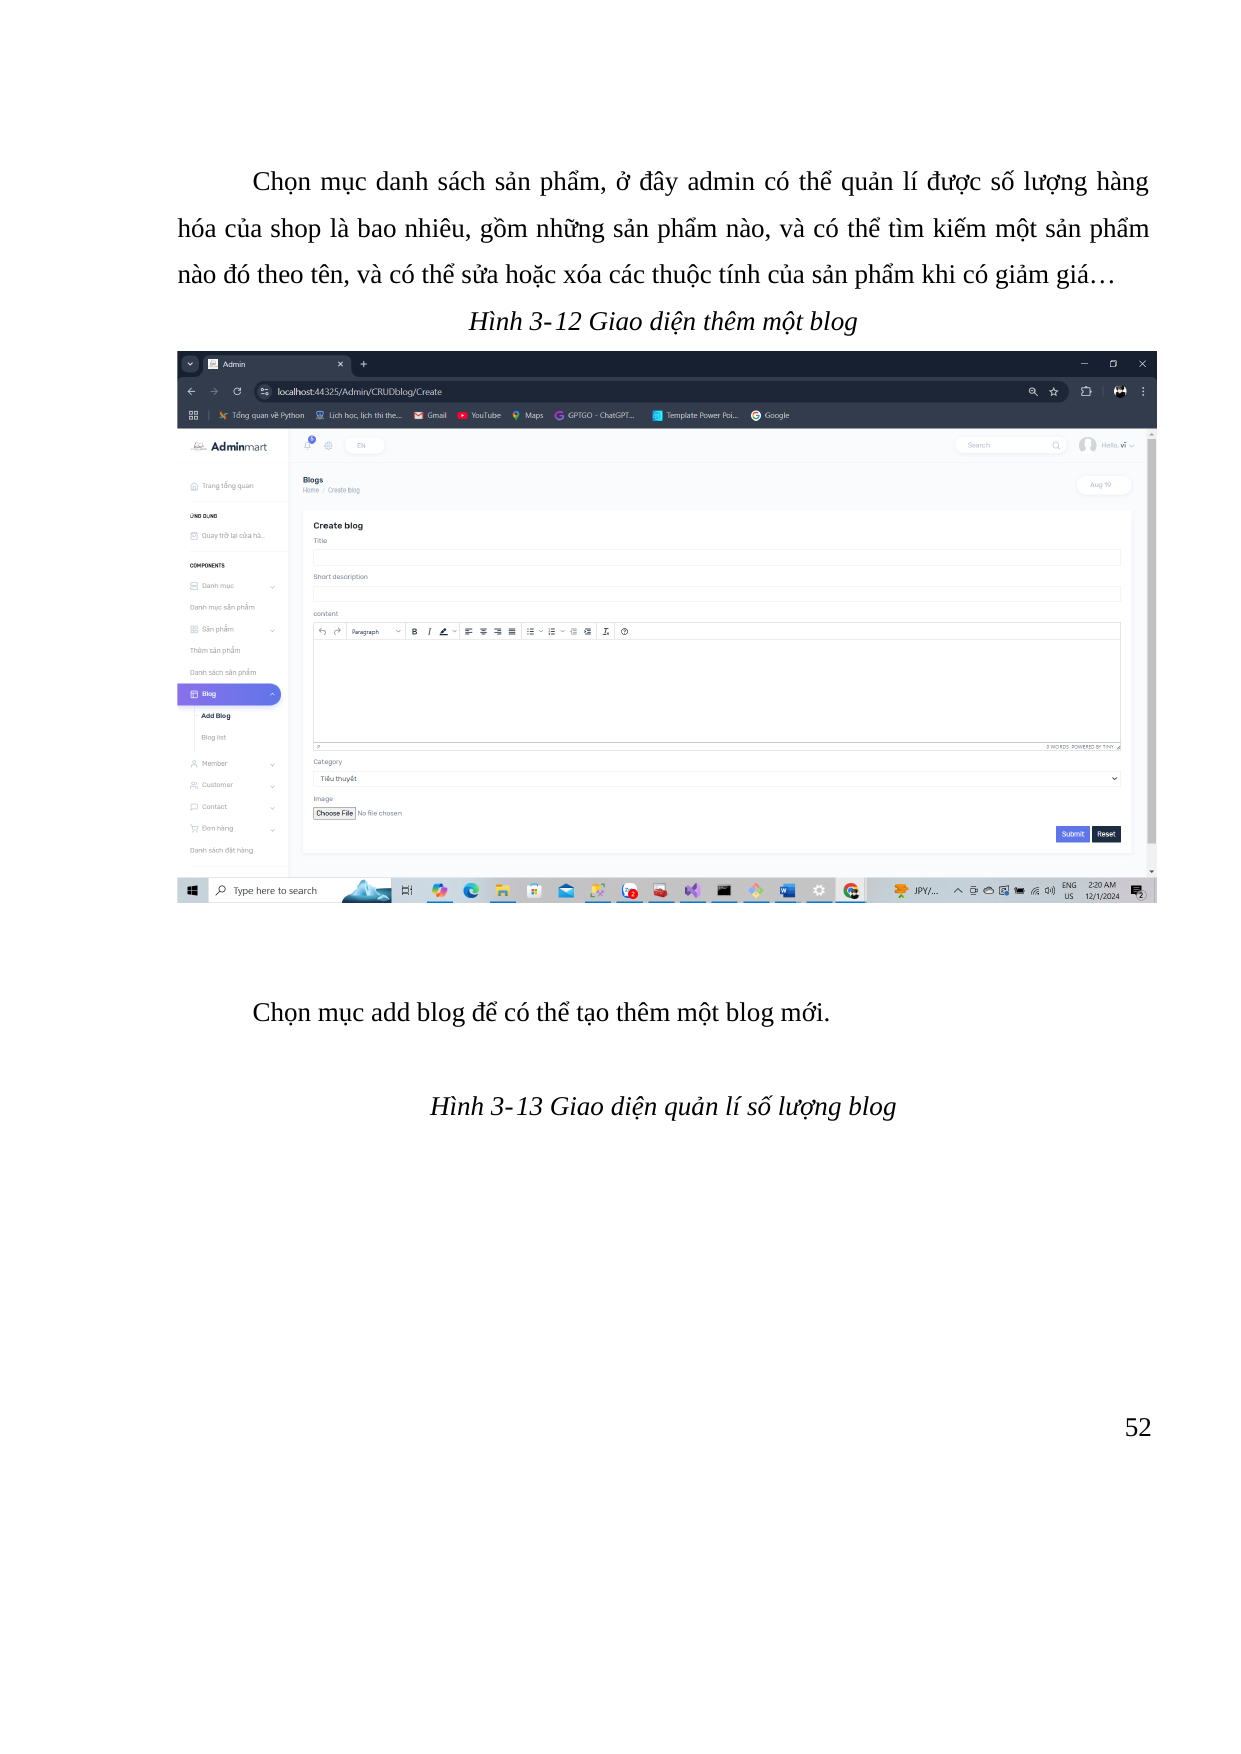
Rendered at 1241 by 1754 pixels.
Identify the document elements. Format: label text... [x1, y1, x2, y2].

text Chọn mục danh sách sản phẩm, ở đây admin có thể quản lí được số lượng hàng hóa của shop là bao nhiêu, gồm những sản phẩm nào, và có thể tìm kiếm một sản phẩm nào đó theo tên, và có thể sửa hoặc xóa các thuộc tính của sản phẩm khi có giảm giá… [177, 165, 1152, 290]
picture [177, 351, 1157, 903]
text Hình 3-13 Giao diện quản lí số lượng blog [177, 1089, 1152, 1121]
text Hình 3-12 Giao diện thêm một blog [177, 305, 1152, 336]
text Chọn mục add blog để có thể tạo thêm một blog mới. [177, 996, 1152, 1027]
